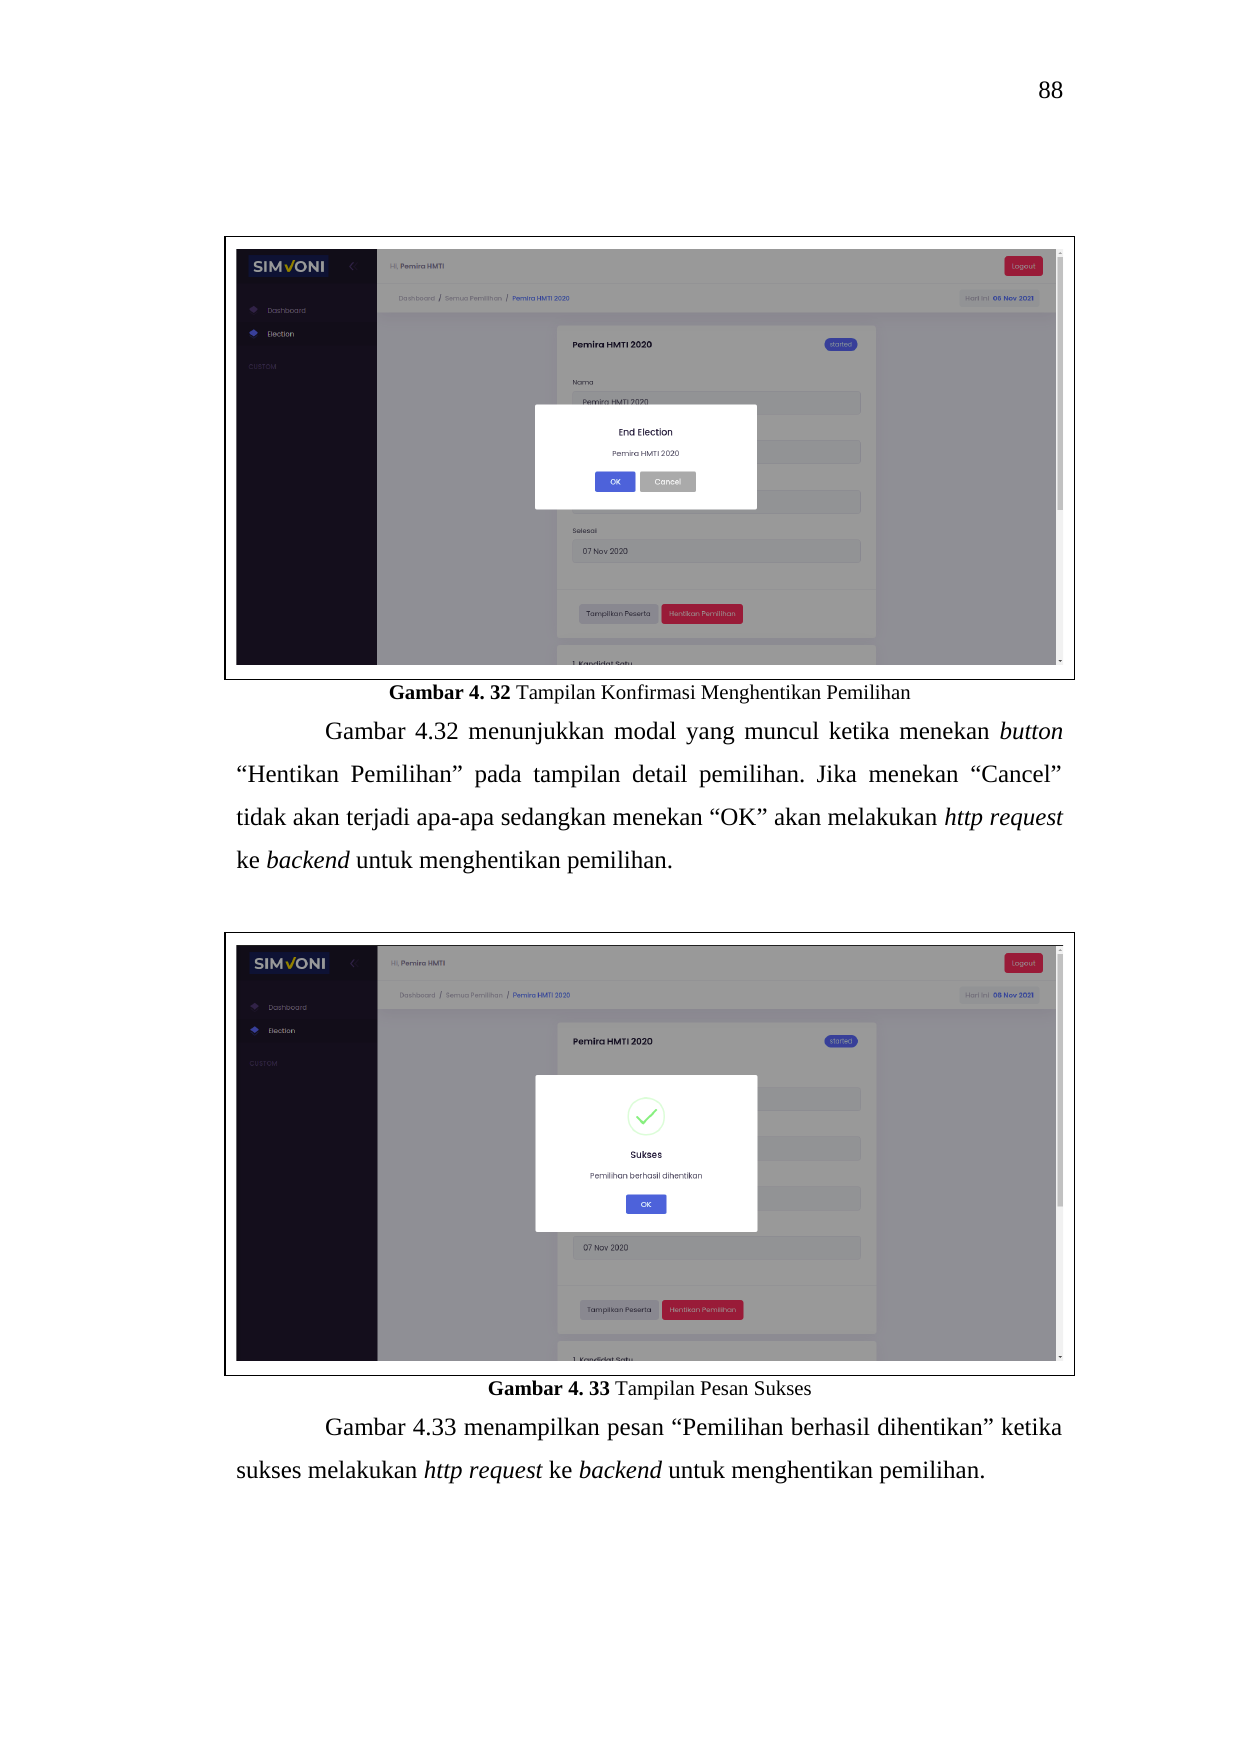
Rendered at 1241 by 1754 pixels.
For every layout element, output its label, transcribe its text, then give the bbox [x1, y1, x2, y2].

table_header [226, 237, 1074, 679]
picture [236, 945, 1064, 1361]
text Gambar 4. 32 Tampilan Konfirmasi Menghentikan Pemilihan [236, 680, 1063, 704]
text Gambar 4. 33 Tampilan Pesan Sukses [236, 1376, 1063, 1400]
picture [236, 249, 1064, 665]
text Gambar 4.33 menampilkan pesan “Pemilihan berhasil dihentikan” ketika sukses melakukan http request ke backend untuk menghentikan pemilihan. [236, 1412, 1063, 1484]
table_header [226, 933, 1074, 1375]
text Gambar 4.32 menunjukkan modal yang muncul ketika menekan button “Hentikan Pemilihan” pada tampilan detail pemilihan. Jika menekan “Cancel” tidak akan terjadi apa-apa sedangkan menekan “OK” akan melakukan http request ke backend untuk menghentikan pemilihan. [236, 716, 1063, 874]
